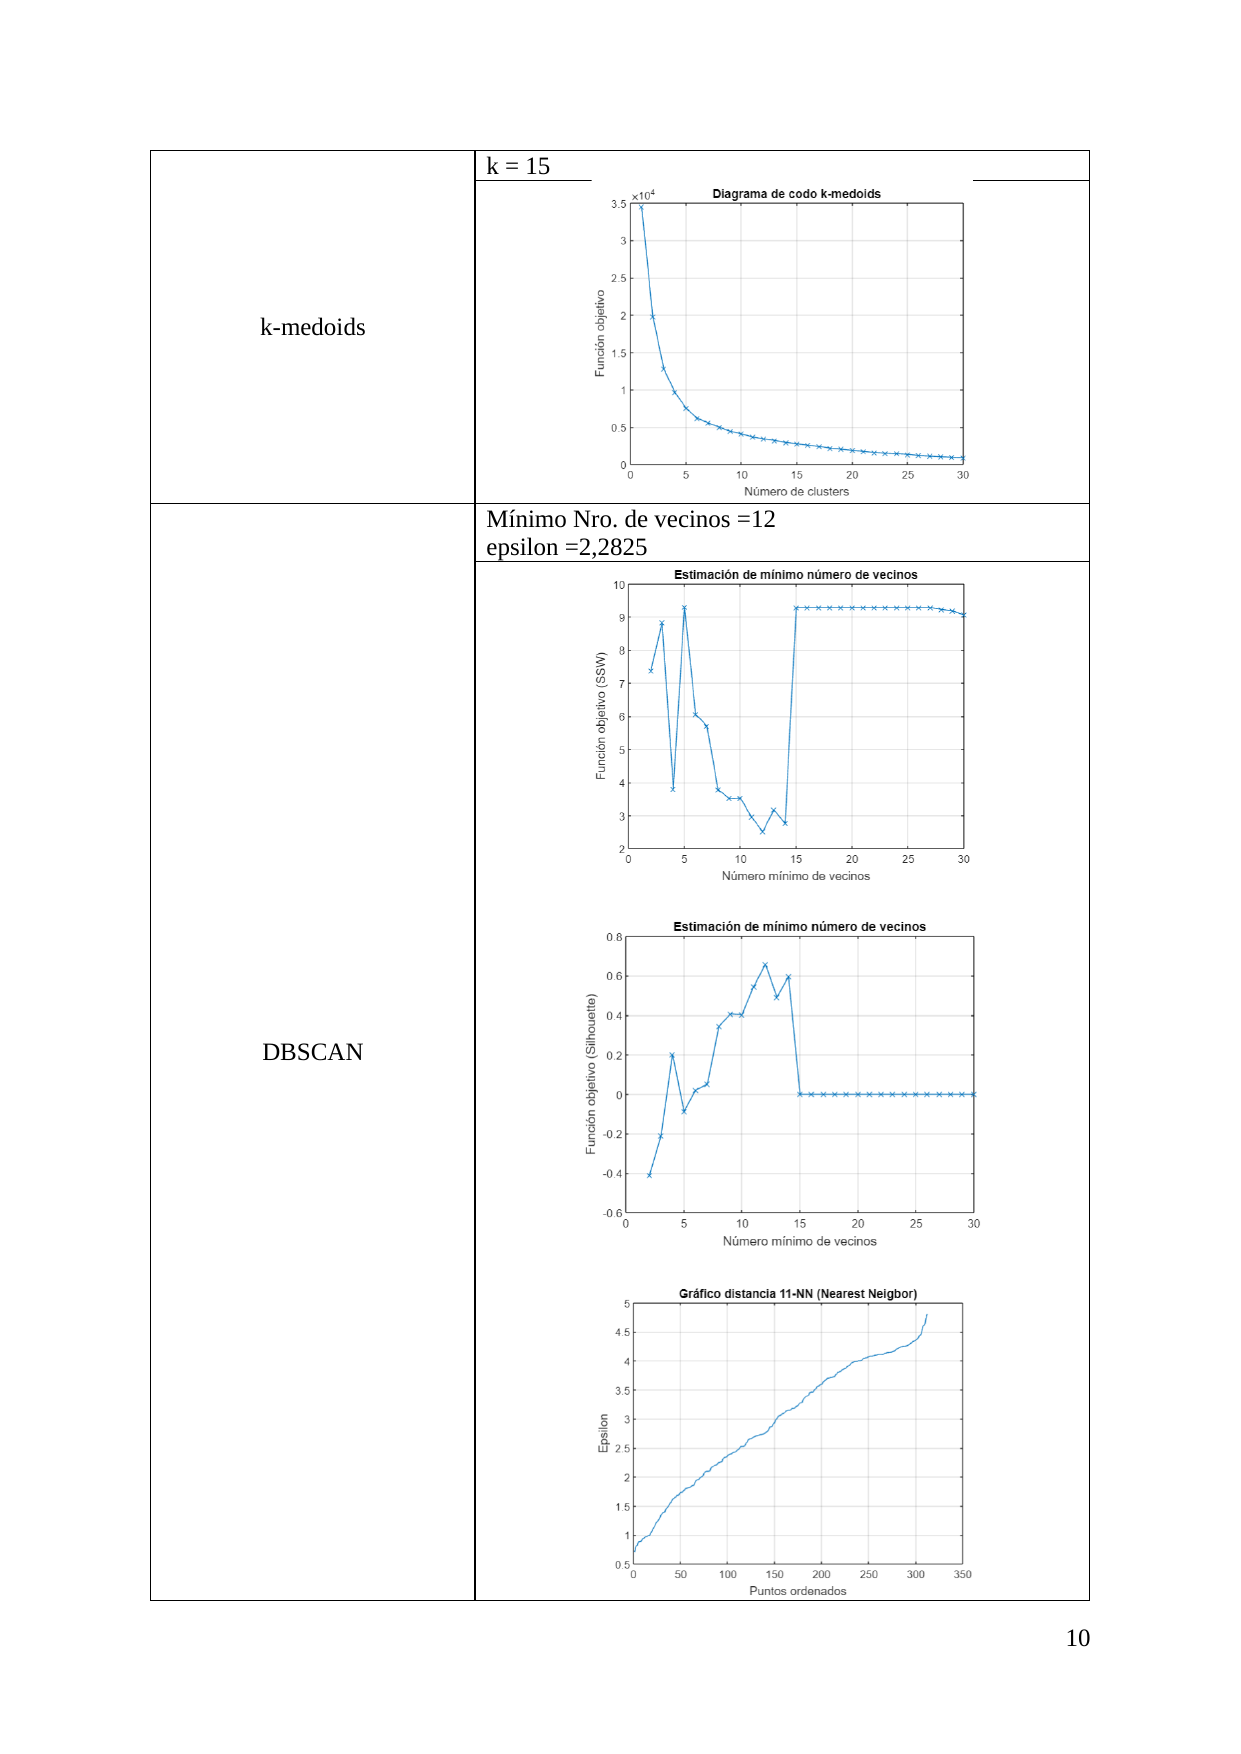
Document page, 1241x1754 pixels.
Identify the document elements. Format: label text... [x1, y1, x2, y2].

table_cell Mínimo Nro. de vecinos =12 epsilon =2,2825 [476, 504, 1089, 561]
picture [590, 1283, 975, 1600]
table_cell DBSCAN [151, 504, 474, 1599]
table_cell k-medoids [151, 151, 474, 503]
table_cell [476, 181, 591, 503]
table_cell [476, 562, 1089, 1599]
picture [576, 912, 989, 1256]
table_cell [973, 181, 1089, 503]
picture [591, 180, 973, 503]
picture [588, 562, 976, 885]
table_cell k = 15 [476, 151, 1089, 180]
